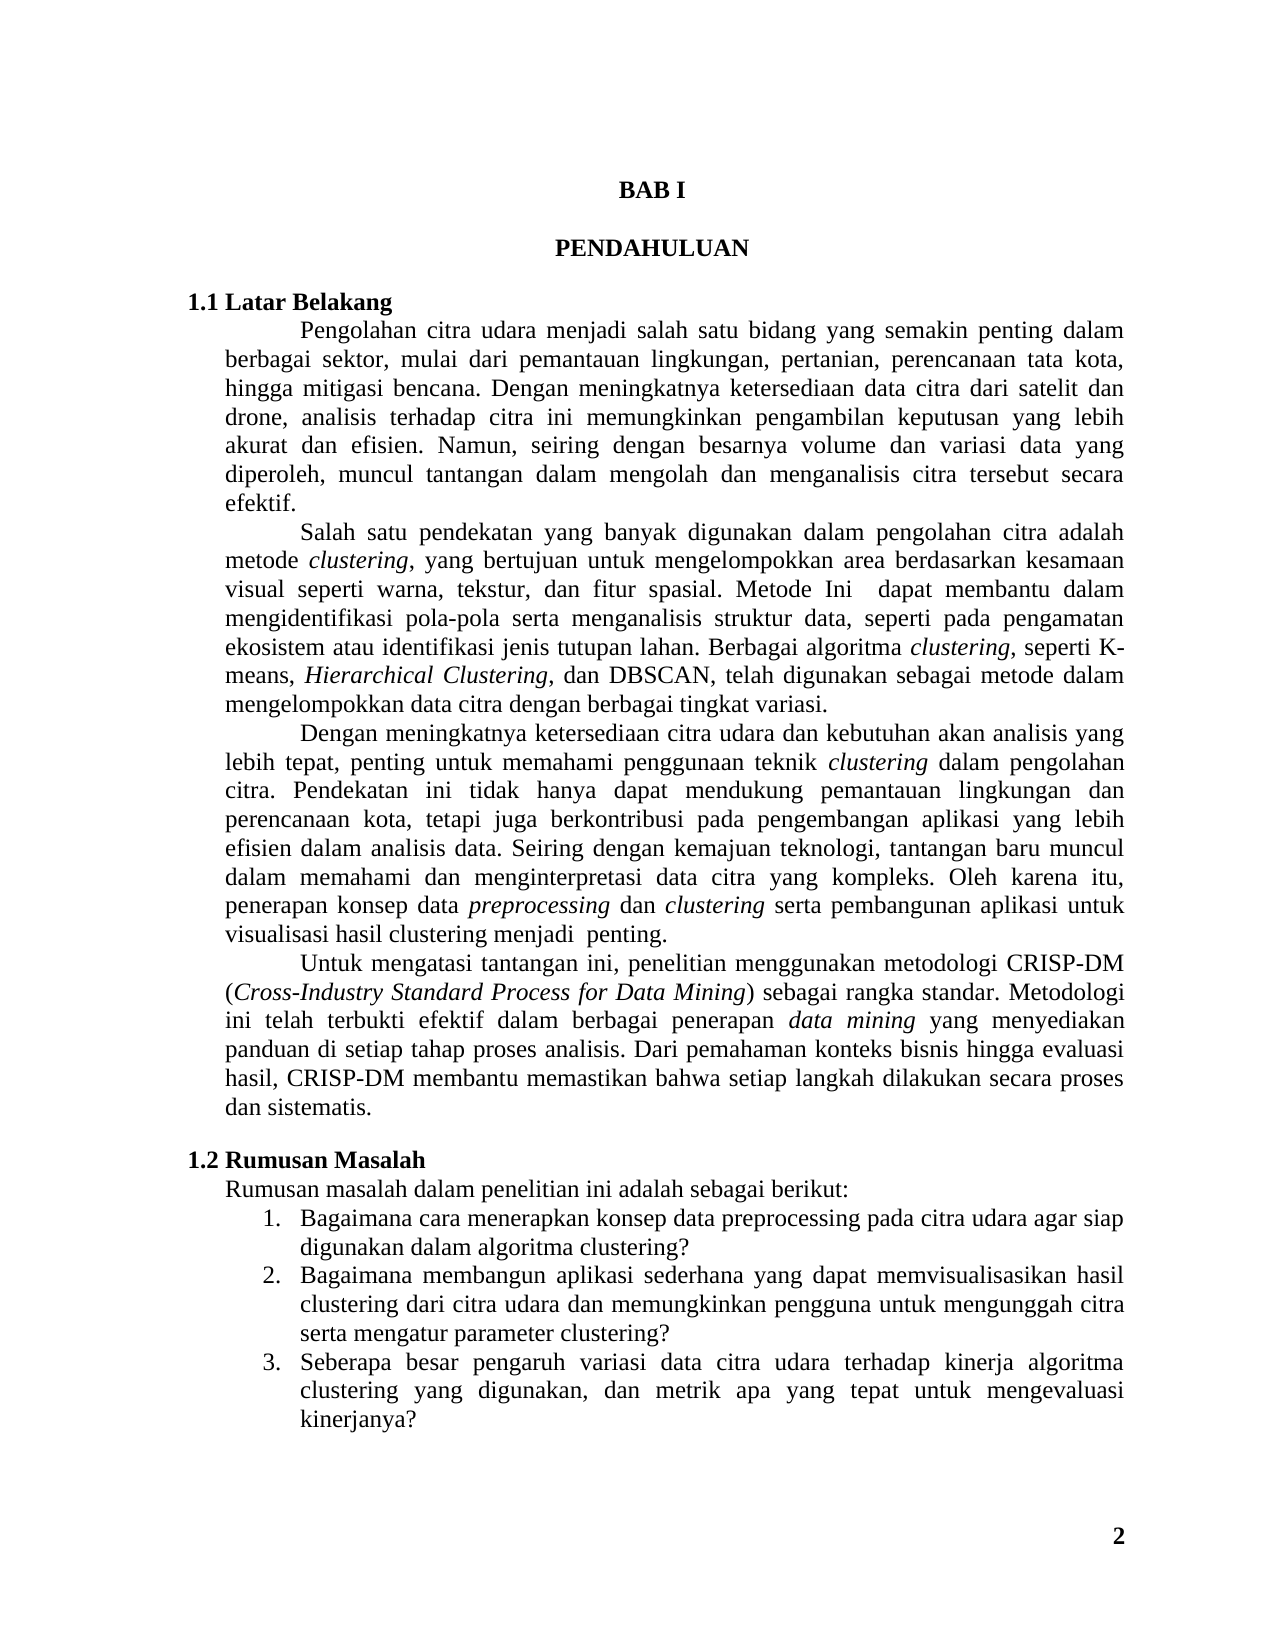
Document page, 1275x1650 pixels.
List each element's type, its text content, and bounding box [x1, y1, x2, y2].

text Untuk mengatasi tantangan ini, penelitian menggunakan metodologi CRISP-DM (Cross-Industry Standard Process for Data Mining) sebagai rangka standar. Metodologi ini telah terbukti efektif dalam berbagai penerapan data mining yang menyediakan panduan di setiap tahap proses analisis. Dari pemahaman konteks bisnis hingga evaluasi hasil, CRISP-DM membantu memastikan bahwa setiap langkah dilakukan secara proses dan sistematis. [225, 948, 1125, 1121]
text Rumusan masalah dalam penelitian ini adalah sebagai berikut: [225, 1174, 1125, 1203]
text Dengan meningkatnya ketersediaan citra udara dan kebutuhan akan analisis yang lebih tepat, penting untuk memahami penggunaan teknik clustering dalam pengolahan citra. Pendekatan ini tidak hanya dapat mendukung pemantauan lingkungan dan perencanaan kota, tetapi juga berkontribusi pada pengembangan aplikasi yang lebih efisien dalam analisis data. Seiring dengan kemajuan teknologi, tantangan baru muncul dalam memahami dan menginterpretasi data citra yang kompleks. Oleh karena itu, penerapan konsep data preprocessing dan clustering serta pembangunan aplikasi untuk visualisasi hasil clustering menjadi penting. [225, 718, 1125, 948]
text Salah satu pendekatan yang banyak digunakan dalam pengolahan citra adalah metode clustering, yang bertujuan untuk mengelompokkan area berdasarkan kesamaan visual seperti warna, tekstur, dan fitur spasial. Metode Ini dapat membantu dalam mengidentifikasi pola-pola serta menganalisis struktur data, seperti pada pengamatan ekosistem atau identifikasi jenis tutupan lahan. Berbagai algoritma clustering, seperti K-means, Hierarchical Clustering, dan DBSCAN, telah digunakan sebagai metode dalam mengelompokkan data citra dengan berbagai tingkat variasi. [225, 517, 1125, 718]
list Bagaimana membangun aplikasi sederhana yang dapat memvisualisasikan hasil clustering dari citra udara dan memungkinkan pengguna untuk mengunggah citra serta mengatur parameter clustering? [262, 1261, 1125, 1347]
text Pengolahan citra udara menjadi salah satu bidang yang semakin penting dalam berbagai sektor, mulai dari pemantauan lingkungan, pertanian, perencanaan tata kota, hingga mitigasi bencana. Dengan meningkatnya ketersediaan data citra dari satelit dan drone, analisis terhadap citra ini memungkinkan pengambilan keputusan yang lebih akurat dan efisien. Namun, seiring dengan besarnya volume dan variasi data yang diperoleh, muncul tantangan dalam mengolah dan menganalisis citra tersebut secara efektif. [225, 316, 1125, 517]
list Bagaimana cara menerapkan konsep data preprocessing pada citra udara agar siap digunakan dalam algoritma clustering? [262, 1203, 1125, 1261]
subtitle Latar Belakang [187, 287, 1125, 316]
subtitle PENDAHULUAN [179, 233, 1125, 262]
text BAB I [179, 175, 1125, 204]
list Seberapa besar pengaruh variasi data citra udara terhadap kinerja algoritma clustering yang digunakan, dan metrik apa yang tepat untuk mengevaluasi kinerjanya? [262, 1347, 1125, 1433]
subtitle Rumusan Masalah [187, 1146, 1125, 1174]
